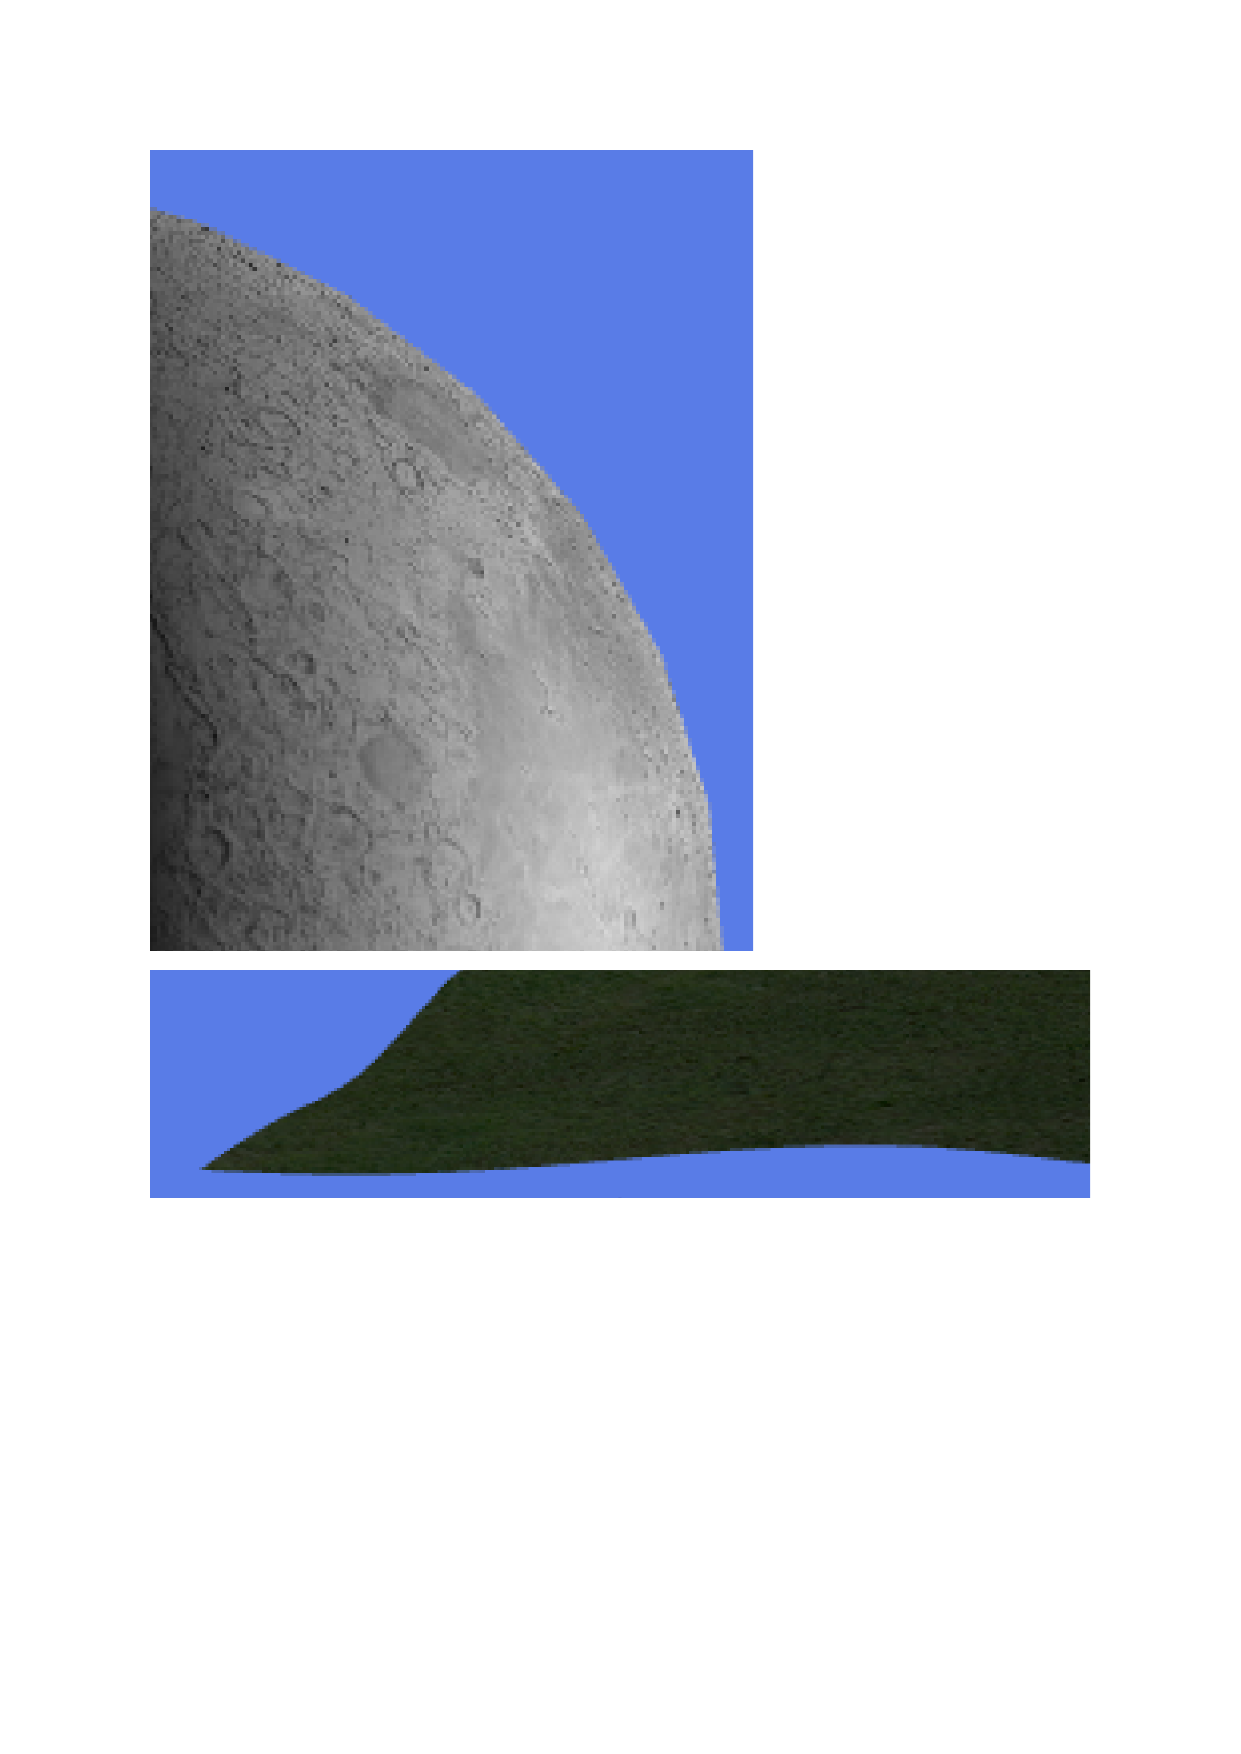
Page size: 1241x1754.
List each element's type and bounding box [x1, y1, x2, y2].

picture [150, 150, 754, 951]
picture [150, 970, 1091, 1198]
